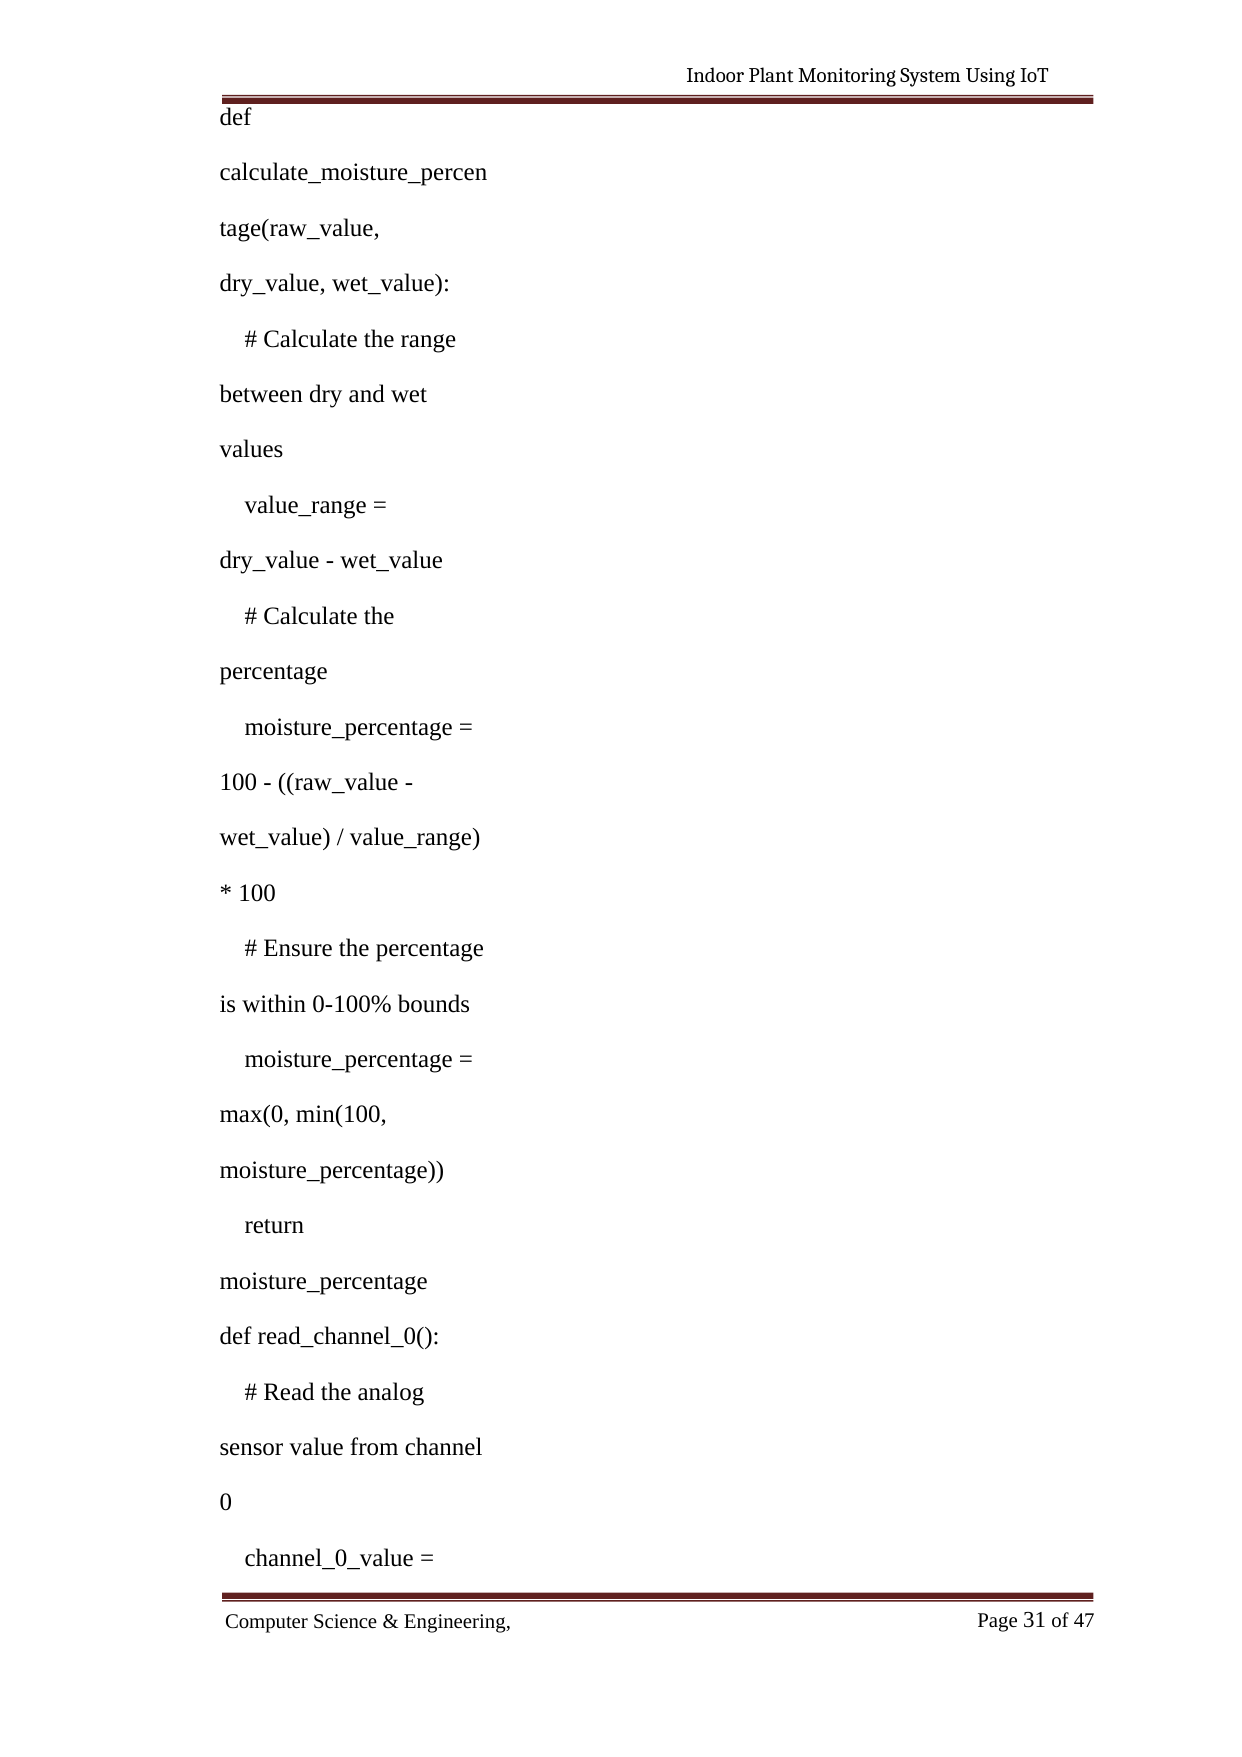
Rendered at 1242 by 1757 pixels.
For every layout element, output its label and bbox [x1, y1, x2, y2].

text [182, 102, 490, 1572]
